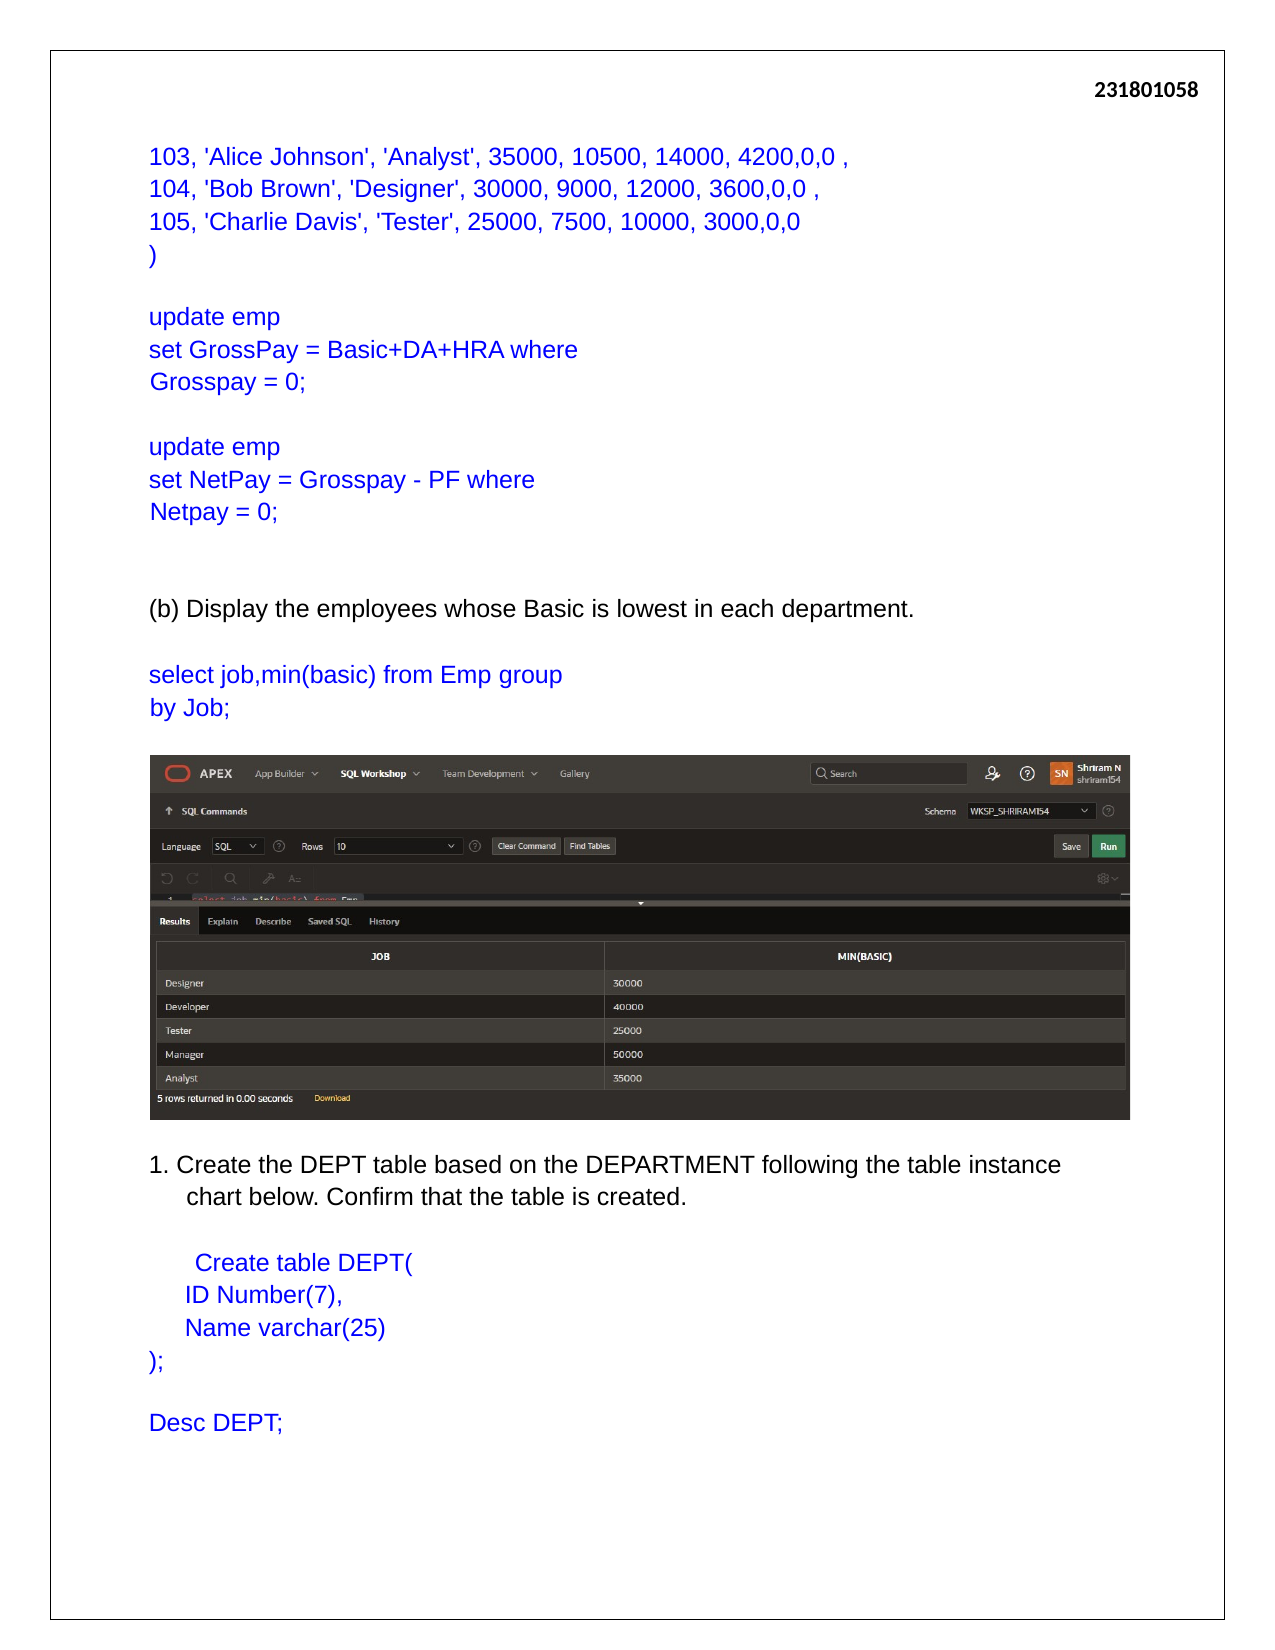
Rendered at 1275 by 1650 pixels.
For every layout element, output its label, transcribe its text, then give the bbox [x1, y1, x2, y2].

picture [150, 755, 1130, 1120]
text select job,min(basic) from Emp group by Job; [148, 660, 564, 721]
text 104, 'Bob Brown', 'Designer', 30000, 9000, 12000, 3600,0,0 , [148, 174, 1147, 203]
text set NetPay = Grosspay - PF where Netpay = 0; [148, 465, 536, 526]
text ); [148, 1346, 1147, 1374]
text 1. Create the DEPT table based on the DEPARTMENT following the table instance chart below. Confirm that the table is created. [148, 1151, 1117, 1211]
text ID Number(7), [184, 1280, 1147, 1309]
text (b) Display the employees whose Basic is lowest in each department. [148, 594, 1117, 623]
text Create table DEPT( [188, 1248, 1147, 1277]
text set GrossPay = Basic+DA+HRA where Grosspay = 0; [148, 335, 579, 396]
text Name varchar(25) [184, 1313, 1147, 1342]
text 103, 'Alice Johnson', 'Analyst', 35000, 10500, 14000, 4200,0,0 , [148, 142, 1147, 171]
text 105, 'Charlie Davis', 'Tester', 25000, 7500, 10000, 3000,0,0 [148, 207, 1147, 236]
text ) [148, 239, 1147, 268]
text Desc DEPT; [148, 1408, 1147, 1437]
text update emp [148, 432, 1147, 461]
text update emp [148, 302, 1147, 331]
